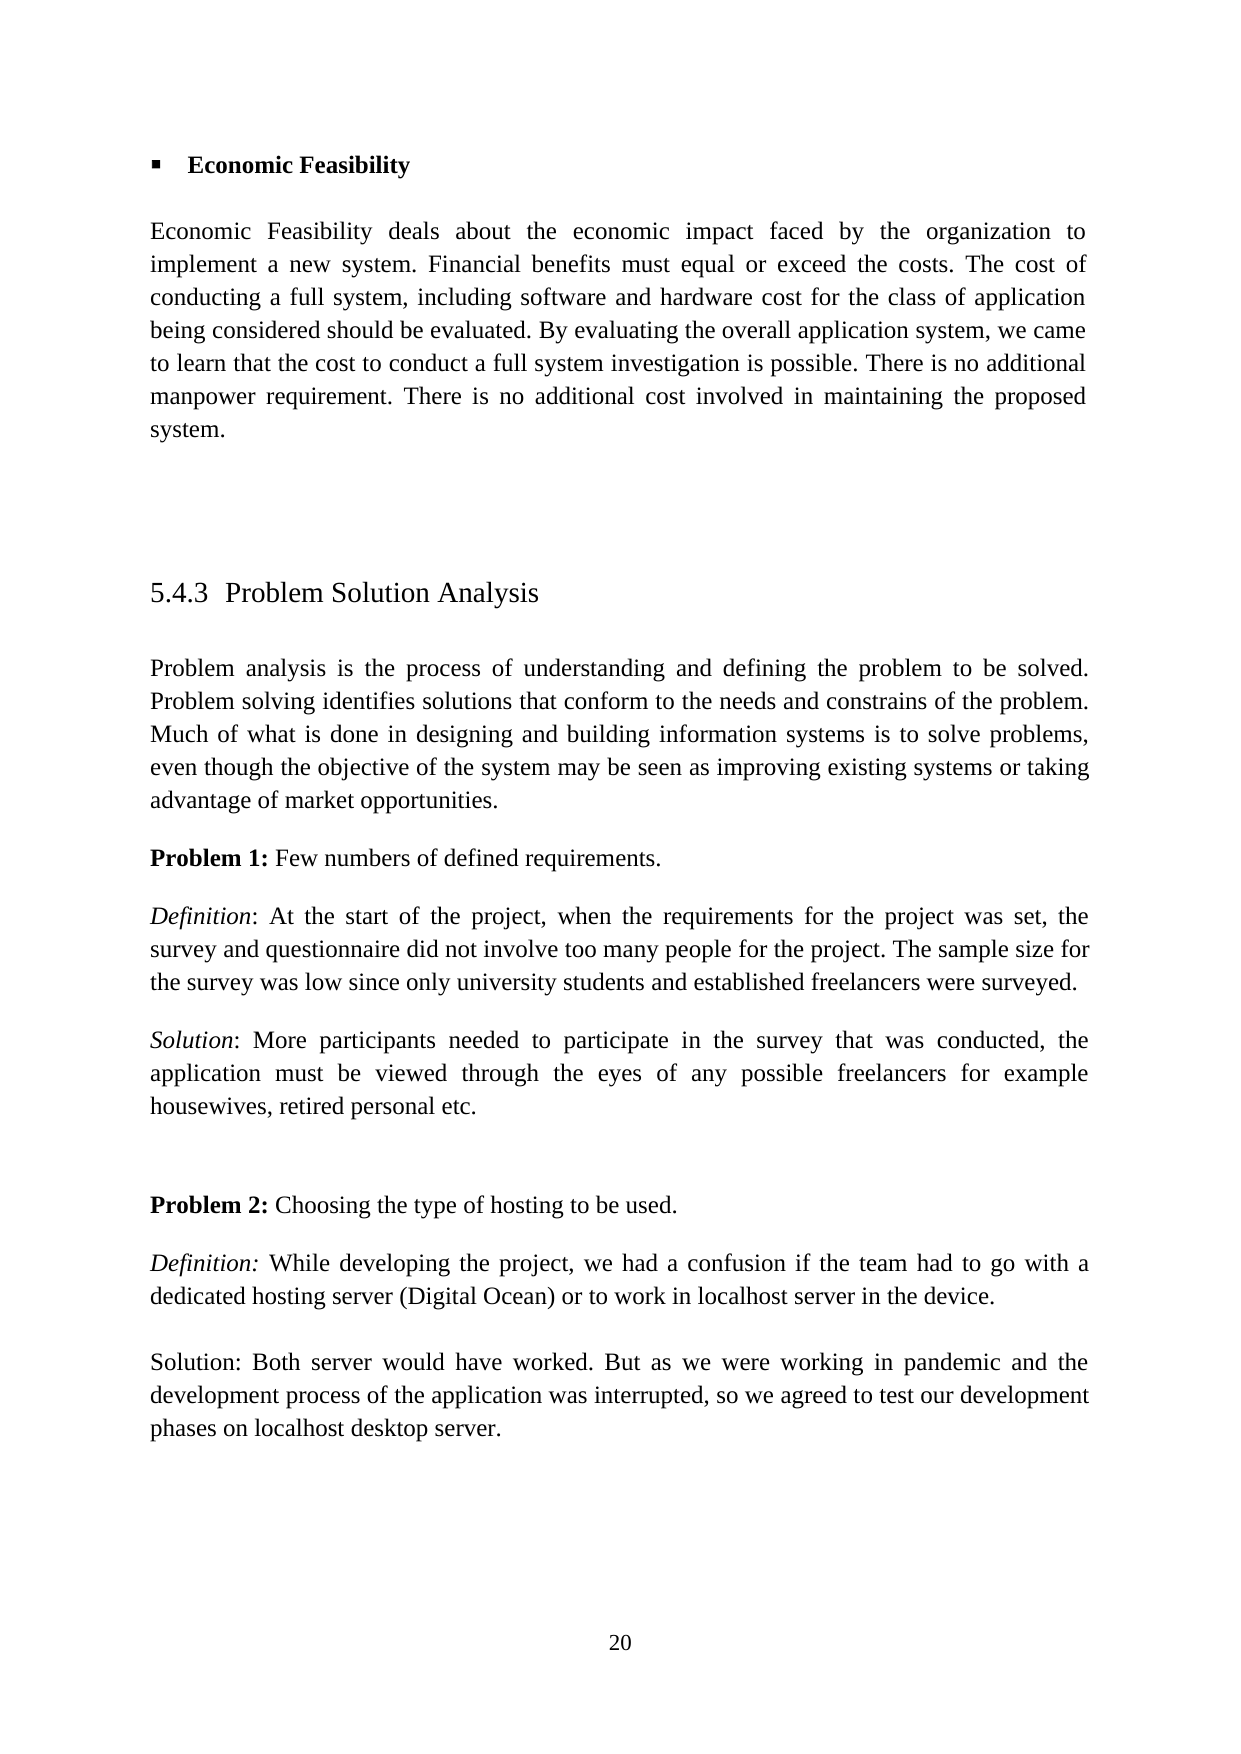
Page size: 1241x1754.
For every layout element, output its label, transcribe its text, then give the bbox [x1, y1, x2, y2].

text Problem analysis is the process of understanding and defining the problem to be solved. Problem solving identifies solutions that conform to the needs and constrains of the problem. Much of what is done in designing and building information systems is to solve problems, even though the objective of the system may be seen as improving existing systems or taking advantage of market opportunities. [150, 653, 1090, 814]
text Economic Feasibility deals about the economic impact faced by the organization to implement a new system. Financial benefits must equal or exceed the costs. The cost of conducting a full system, including software and hardware cost for the class of application being considered should be evaluated. By evaluating the overall application system, we came to learn that the cost to conduct a full system investigation is possible. There is no additional manpower requirement. There is no additional cost involved in maintaining the proposed system. [150, 216, 1087, 443]
text Problem 2: Choosing the type of hosting to be used. [150, 1190, 1090, 1219]
text Solution: Both server would have worked. But as we were working in pandemic and the development process of the application was interrupted, so we agreed to test our development phases on localhost desktop server. [150, 1347, 1090, 1442]
text Definition: At the start of the project, when the requirements for the project was set, the survey and questionnaire did not involve too many people for the project. The sample size for the survey was low since only university students and established freelancers were surveyed. [150, 901, 1090, 996]
list Economic Feasibility [150, 150, 1087, 179]
text Problem 1: Few numbers of defined requirements. [150, 843, 1090, 872]
text Solution: More participants needed to participate in the survey that was conducted, the application must be viewed through the eyes of any possible freelancers for example housewives, retired personal etc. [150, 1025, 1090, 1120]
text Definition: While developing the project, we had a confusion if the team had to go with a dedicated hosting server (Digital Ocean) or to work in localhost server in the device. [150, 1248, 1090, 1310]
subtitle Problem Solution Analysis [150, 575, 1090, 609]
